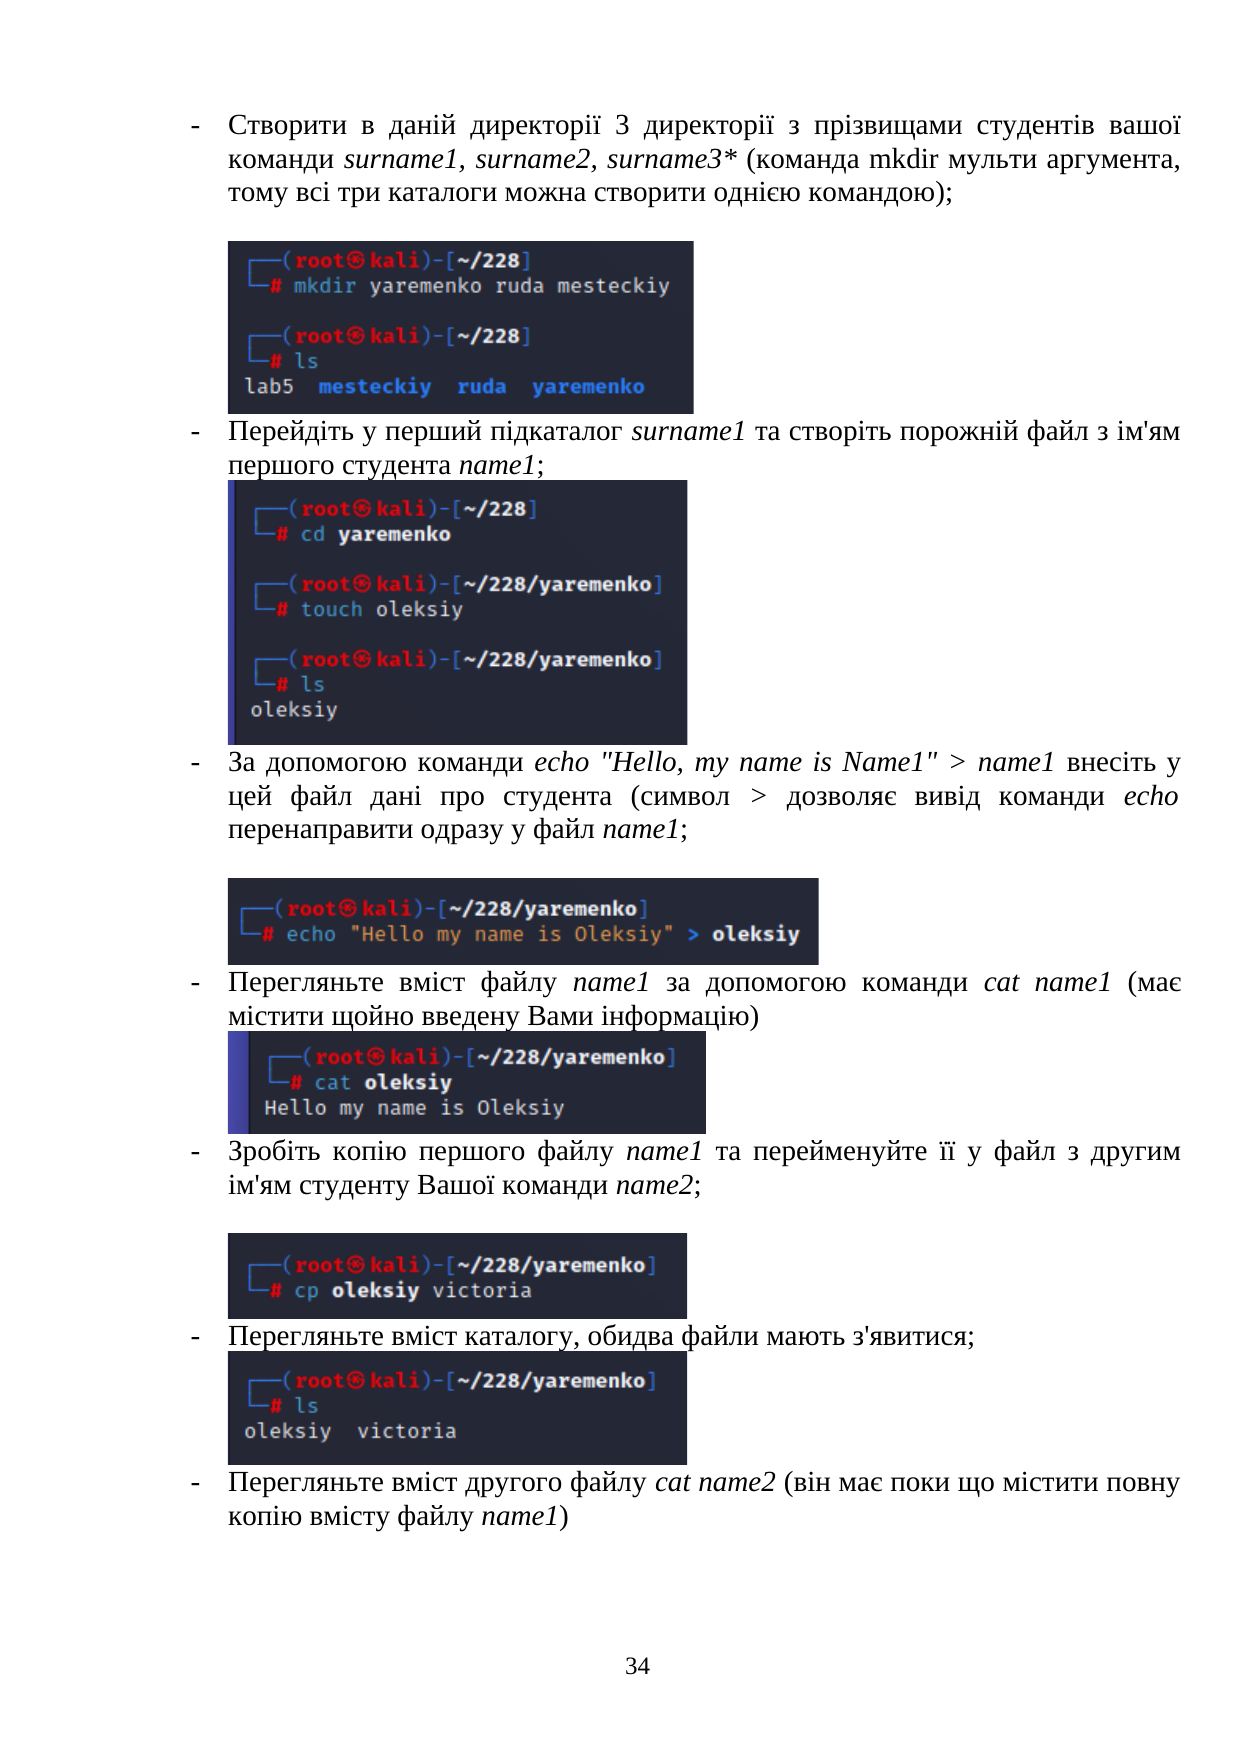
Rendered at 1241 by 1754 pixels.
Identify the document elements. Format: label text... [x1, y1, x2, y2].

picture [227, 878, 819, 965]
list Перегляньте вміст другого файлу cat name2 (він має поки що містити повну копію вмісту файлу name1) [190, 1464, 1181, 1531]
list Створити в даній директорії 3 директорії з прізвищами студентів вашої команди surname1, surname2, surname3* (команда mkdir мульти аргумента, тому всі три каталоги можна створити однією командою); [190, 107, 1181, 208]
list Перегляньте вміст файлу name1 за допомогою команди cat name1 (має містити щойно введену Вами інформацію) [190, 964, 1181, 1032]
picture [227, 241, 694, 414]
picture [227, 480, 688, 745]
list Перегляньте вміст каталогу, обидва файли мають з'явитися; [190, 1318, 1181, 1352]
picture [227, 1233, 688, 1319]
list За допомогою команди echo "Hello, my name is Name1" > name1 внесіть у цей файл дані про студента (символ > дозволяє вивід команди echo перенаправити одразу у файл name1; [190, 744, 1181, 845]
picture [227, 1351, 688, 1465]
picture [227, 1031, 706, 1134]
list Перейдіть у перший підкаталог surname1 та створіть порожній файл з ім'ям першого студента name1; [190, 413, 1181, 480]
list Зробіть копію першого файлу name1 та перейменуйте її у файл з другим ім'ям студенту Вашої команди name2; [190, 1133, 1181, 1200]
